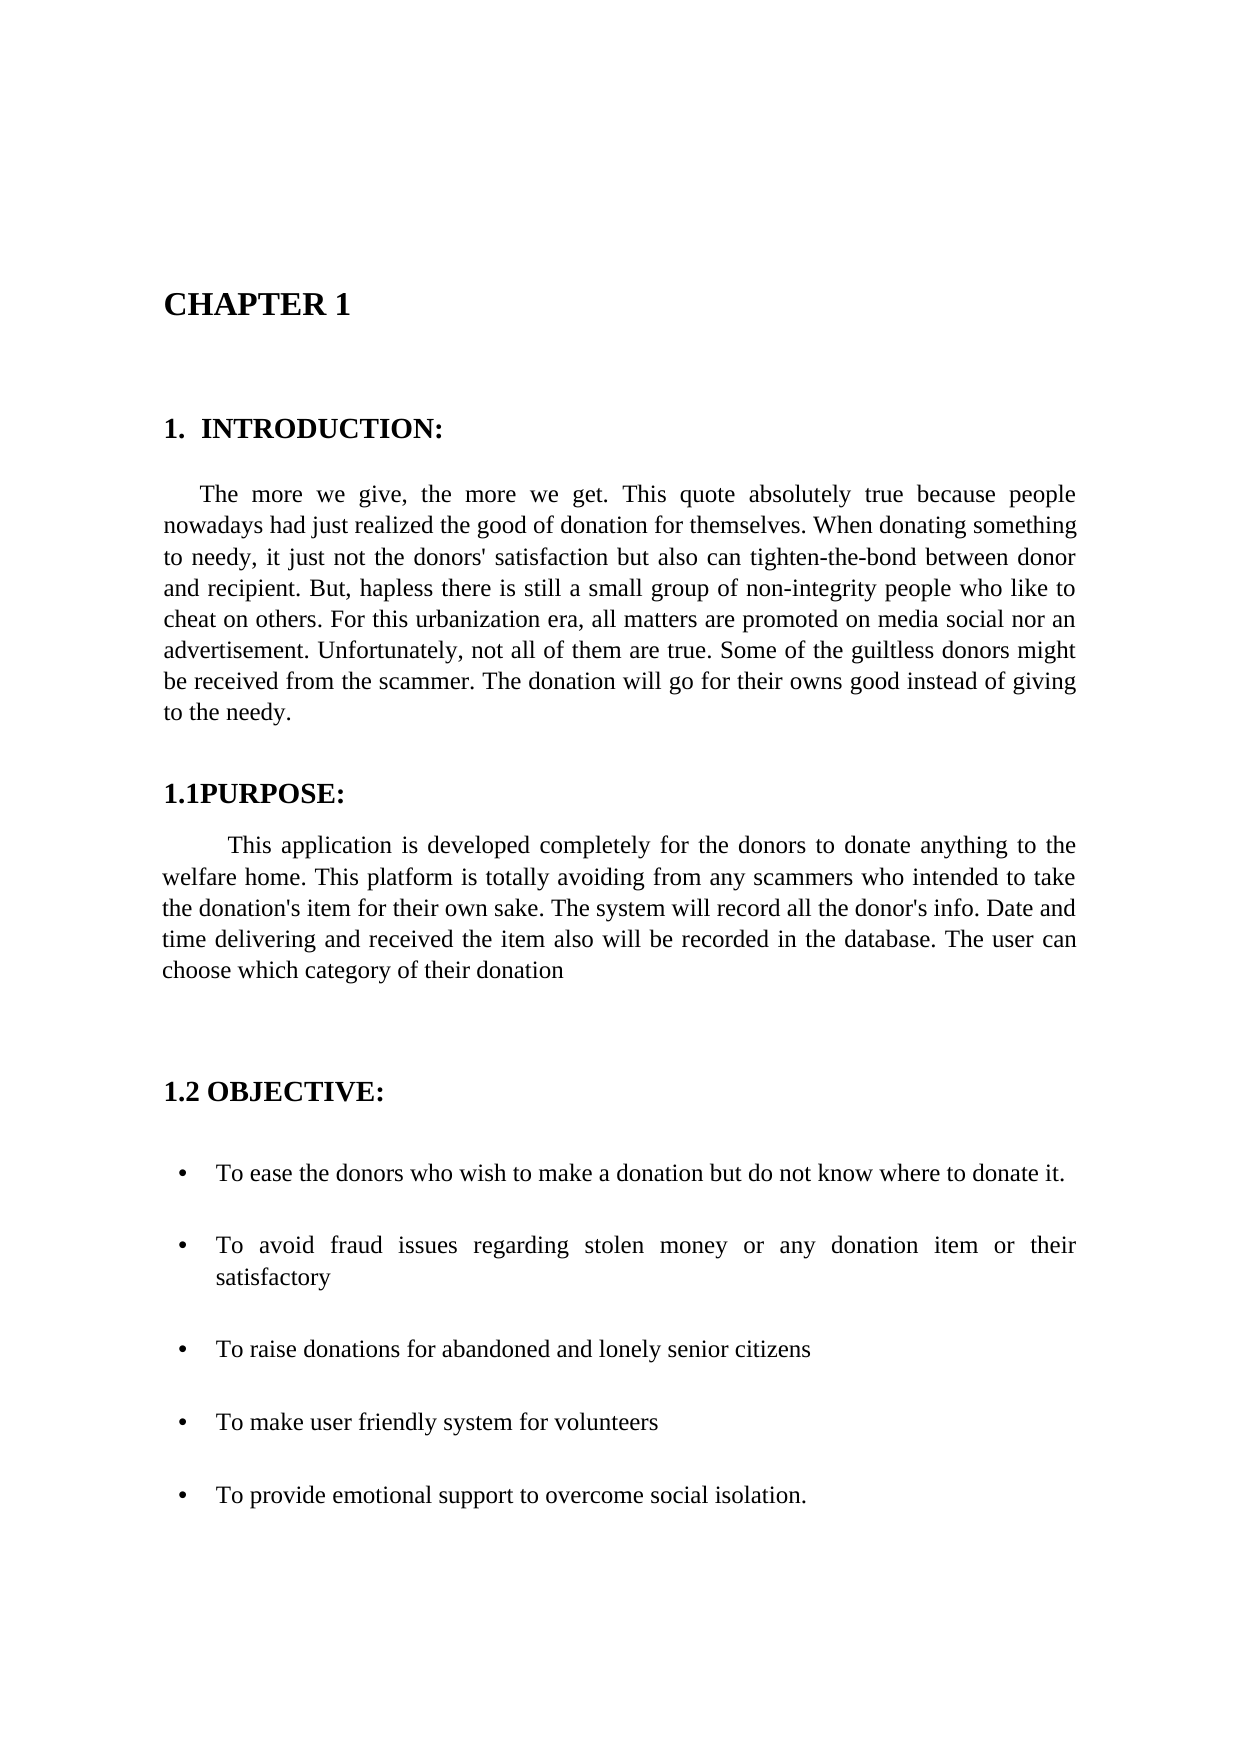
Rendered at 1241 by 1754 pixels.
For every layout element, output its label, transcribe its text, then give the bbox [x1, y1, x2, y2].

list OBJECTIVE: [163, 1074, 1077, 1108]
list To avoid fraud issues regarding stolen money or any donation item or their satisfactory [178, 1230, 1077, 1290]
list To raise donations for abandoned and lonely senior citizens [178, 1334, 1077, 1363]
list INTRODUCTION: [163, 411, 1077, 445]
text The more we give, the more we get. This quote absolutely true because people nowadays had just realized the good of donation for themselves. When donating something to needy, it just not the donors' satisfaction but also can tighten-the-bond between donor and recipient. But, hapless there is still a small group of non-integrity people who like to cheat on others. For this urbanization era, all matters are promoted on media social nor an advertisement. Unfortunately, not all of them are true. Some of the guiltless donors might be received from the scammer. The donation will go for their owns good instead of giving to the needy. [163, 479, 1077, 726]
list To provide emotional support to overcome social isolation. [178, 1480, 1077, 1509]
text This application is developed completely for the donors to donate anything to the welfare home. This platform is totally avoiding from any scammers who intended to take the donation's item for their own sake. The system will record all the donor's info. Date and time delivering and received the item also will be recorded in the database. The user can choose which category of their donation [162, 831, 1077, 983]
text CHAPTER 1 [163, 284, 1077, 322]
text 1.1PURPOSE: [163, 777, 1077, 810]
list To make user friendly system for volunteers [178, 1407, 1077, 1436]
list To ease the donors who wish to make a donation but do not know where to donate it. [178, 1158, 1077, 1186]
